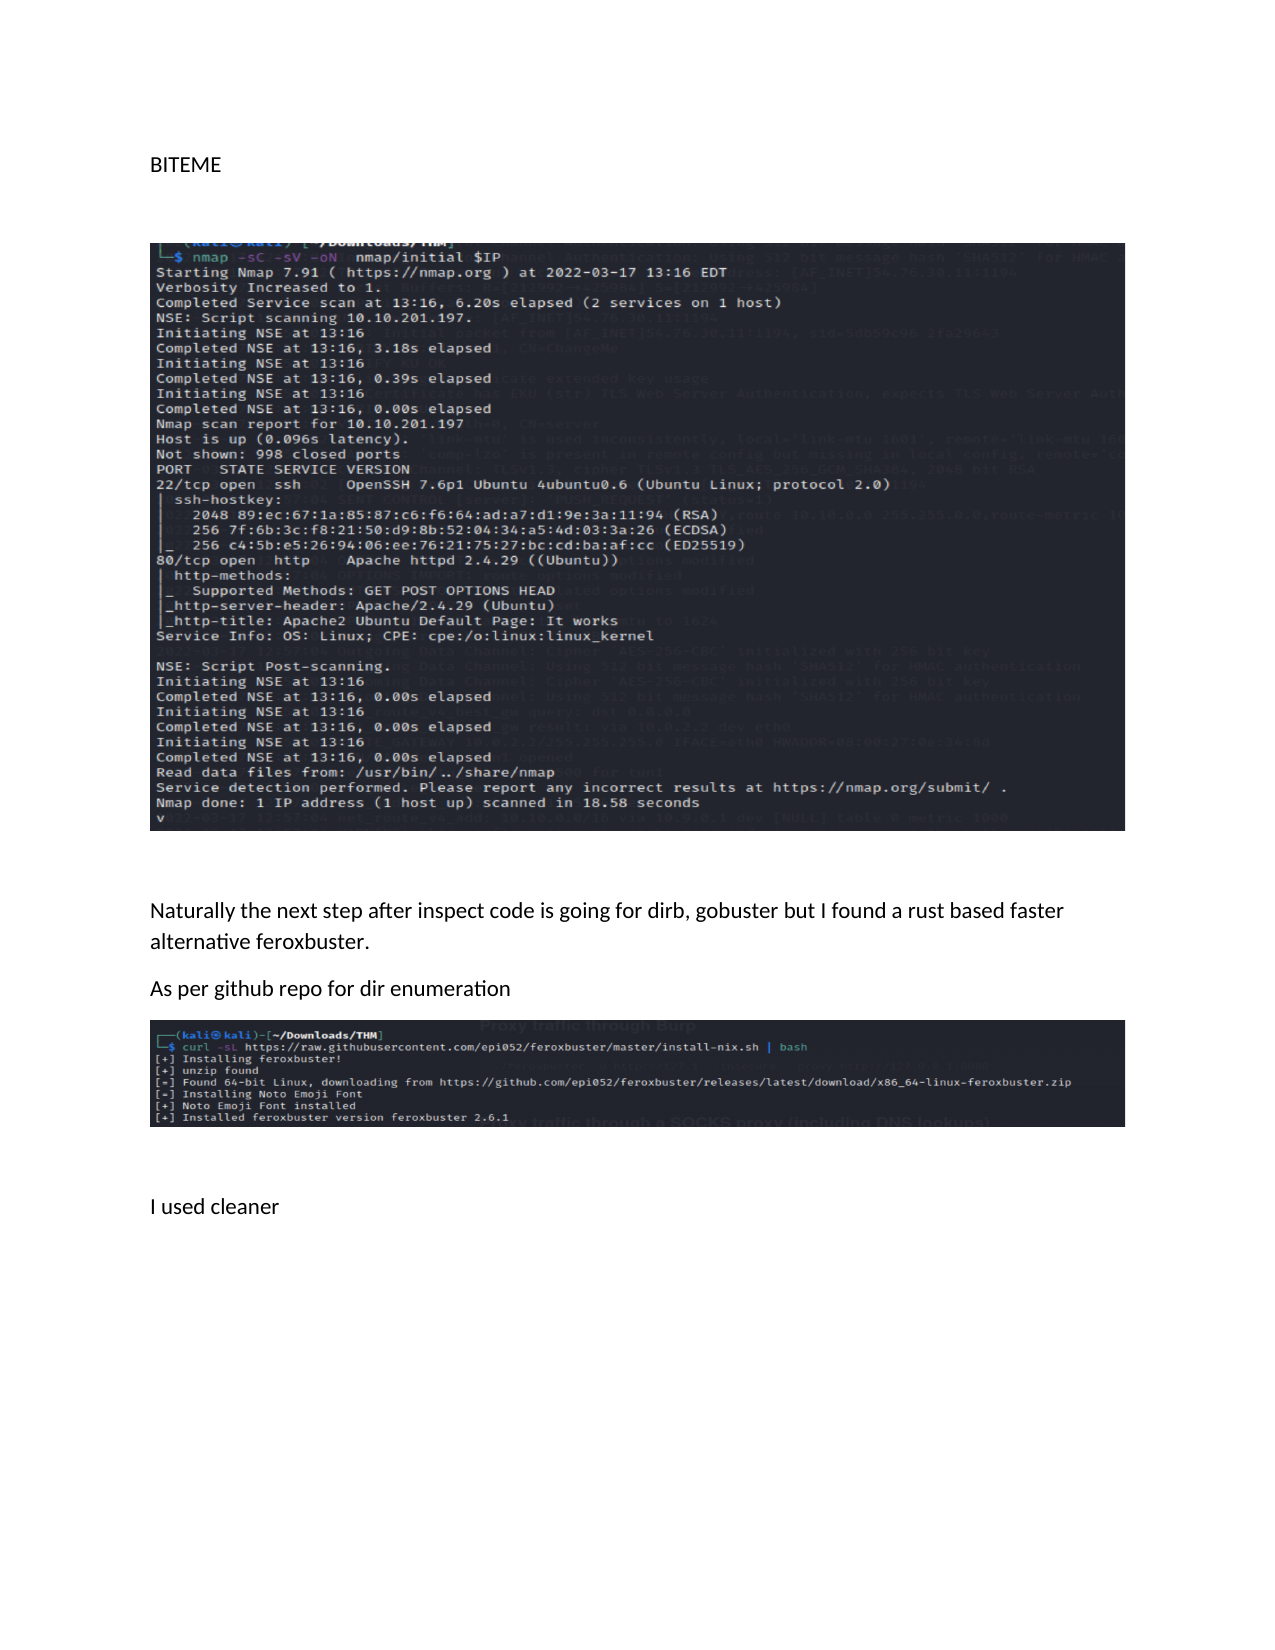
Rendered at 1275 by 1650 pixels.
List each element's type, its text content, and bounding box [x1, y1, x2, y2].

text Naturally the next step after inspect code is going for dirb, gobuster but I found a rust based faster alternative feroxbuster. [150, 897, 1125, 955]
picture [150, 1020, 1125, 1127]
text BITEME [150, 150, 1125, 178]
text I used cleaner [150, 1192, 1125, 1220]
picture [150, 243, 1125, 831]
text As per github repo for dir enumeration [150, 974, 1125, 1002]
